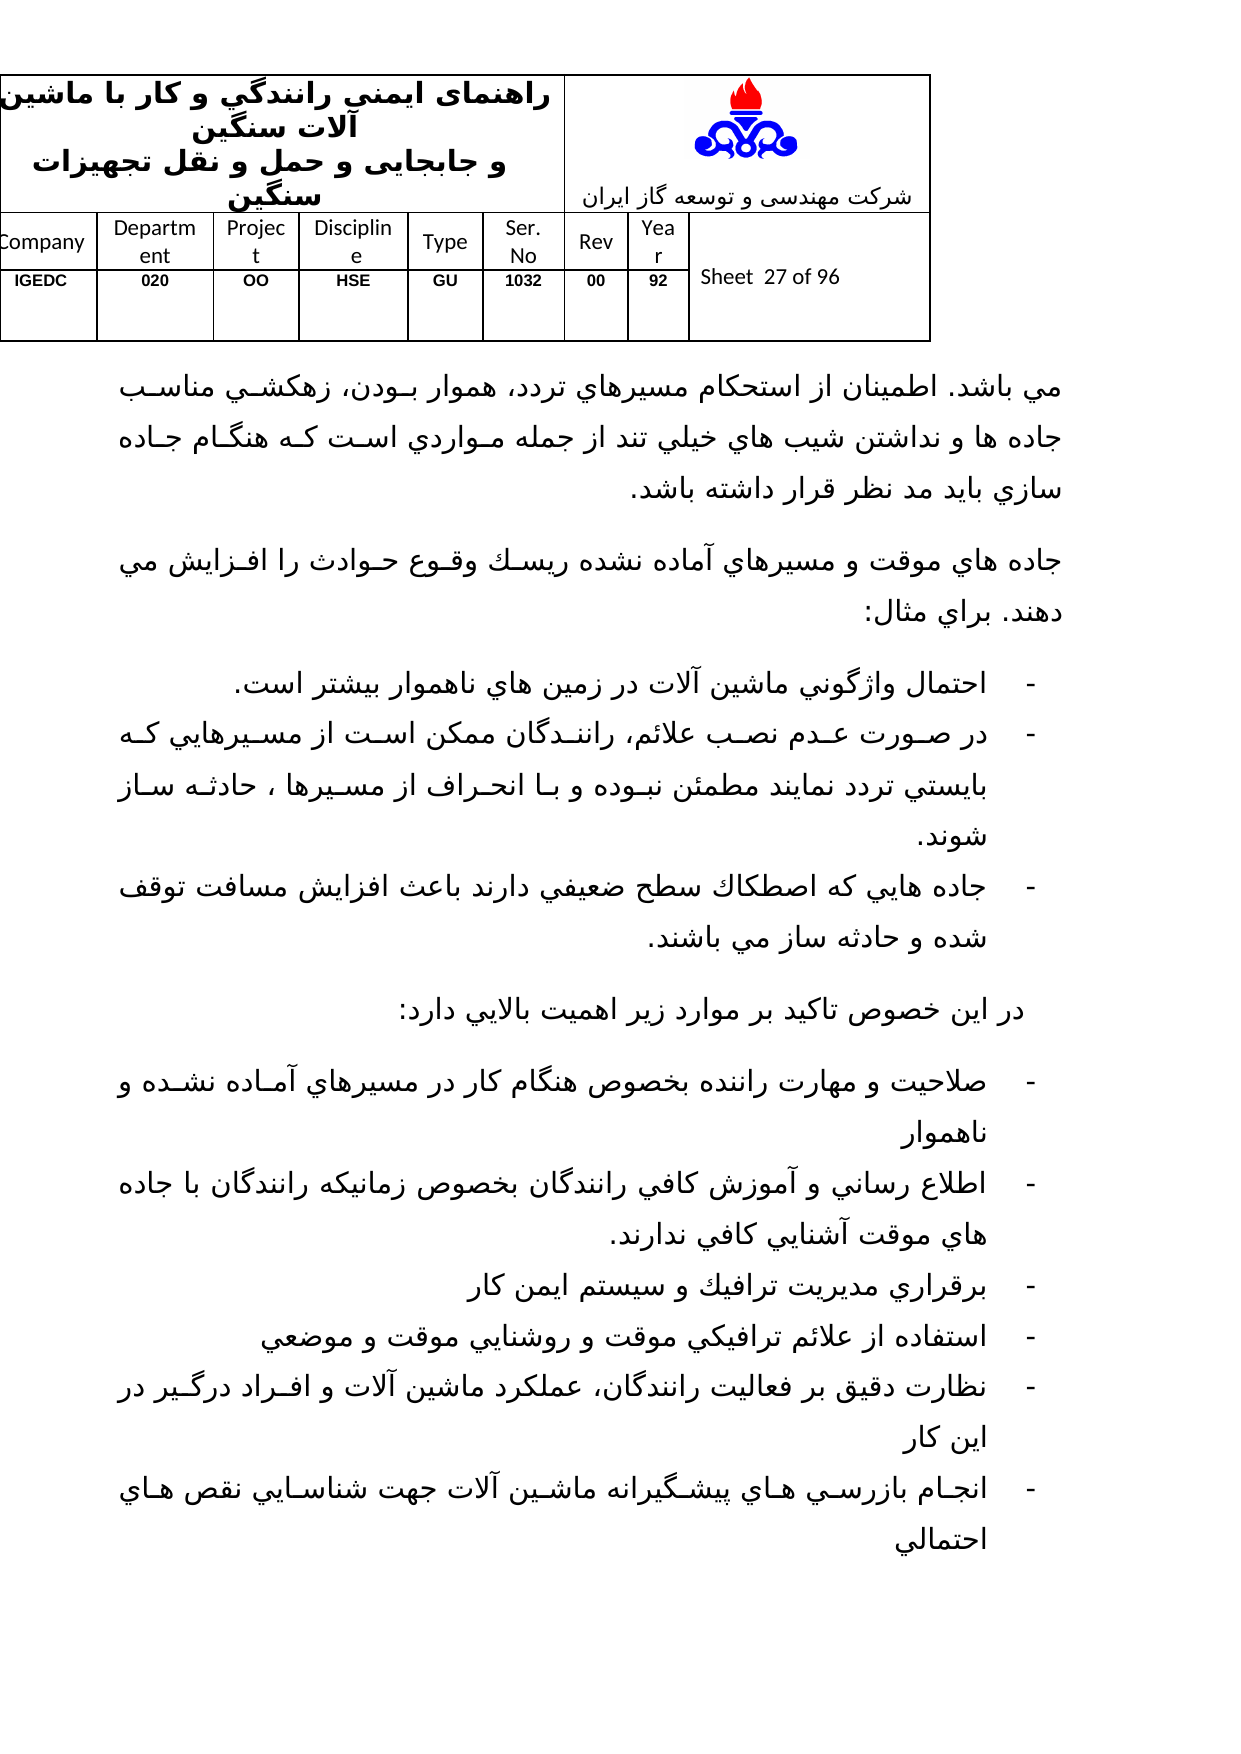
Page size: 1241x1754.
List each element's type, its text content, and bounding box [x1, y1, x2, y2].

list اطلاع رساني و آموزش كافي رانندگان بخصوص زمانيكه رانندگان با جاده هاي موقت آشنايي كافي ندارند. [118, 1166, 1026, 1251]
text جاده هاي موقت و مسيرهاي آماده نشده ريسك وقوع حوادث را افزايش مي دهند. براي مثال: [118, 543, 1063, 628]
list استفاده از علائم ترافيكي موقت و روشنايي موقت و موضعي [118, 1319, 1026, 1353]
text در اين خصوص تاكيد بر موارد زير اهميت بالايي دارد: [118, 992, 1026, 1026]
list انجام بازرسي هاي پيشگيرانه ماشين آلات جهت شناسايي نقص هاي احتمالي [118, 1472, 1026, 1557]
list برقراري مديريت ترافيك و سيستم ايمن كار [118, 1268, 1026, 1302]
picture [684, 77, 810, 159]
list جاده هايي كه اصطكاك سطح ضعيفي دارند باعث افزايش مسافت توقف شده و حادثه ساز مي باشند. [118, 870, 1026, 954]
list در صورت عدم نصب علائم، رانندگان ممكن است از مسيرهايي كه بايستي تردد نمايند مطمئن نبوده و با انحراف از مسيرها ، حادثه ساز شوند. [118, 717, 1026, 853]
list صلاحيت و مهارت راننده بخصوص هنگام كار در مسيرهاي آماده نشده و ناهموار [118, 1064, 1026, 1149]
list احتمال واژگوني ماشين آلات در زمين هاي ناهموار بيشتر است. [118, 666, 1026, 700]
list نظارت دقيق بر فعاليت رانندگان، عملكرد ماشين آلات و افراد درگير در اين كار [118, 1370, 1026, 1455]
